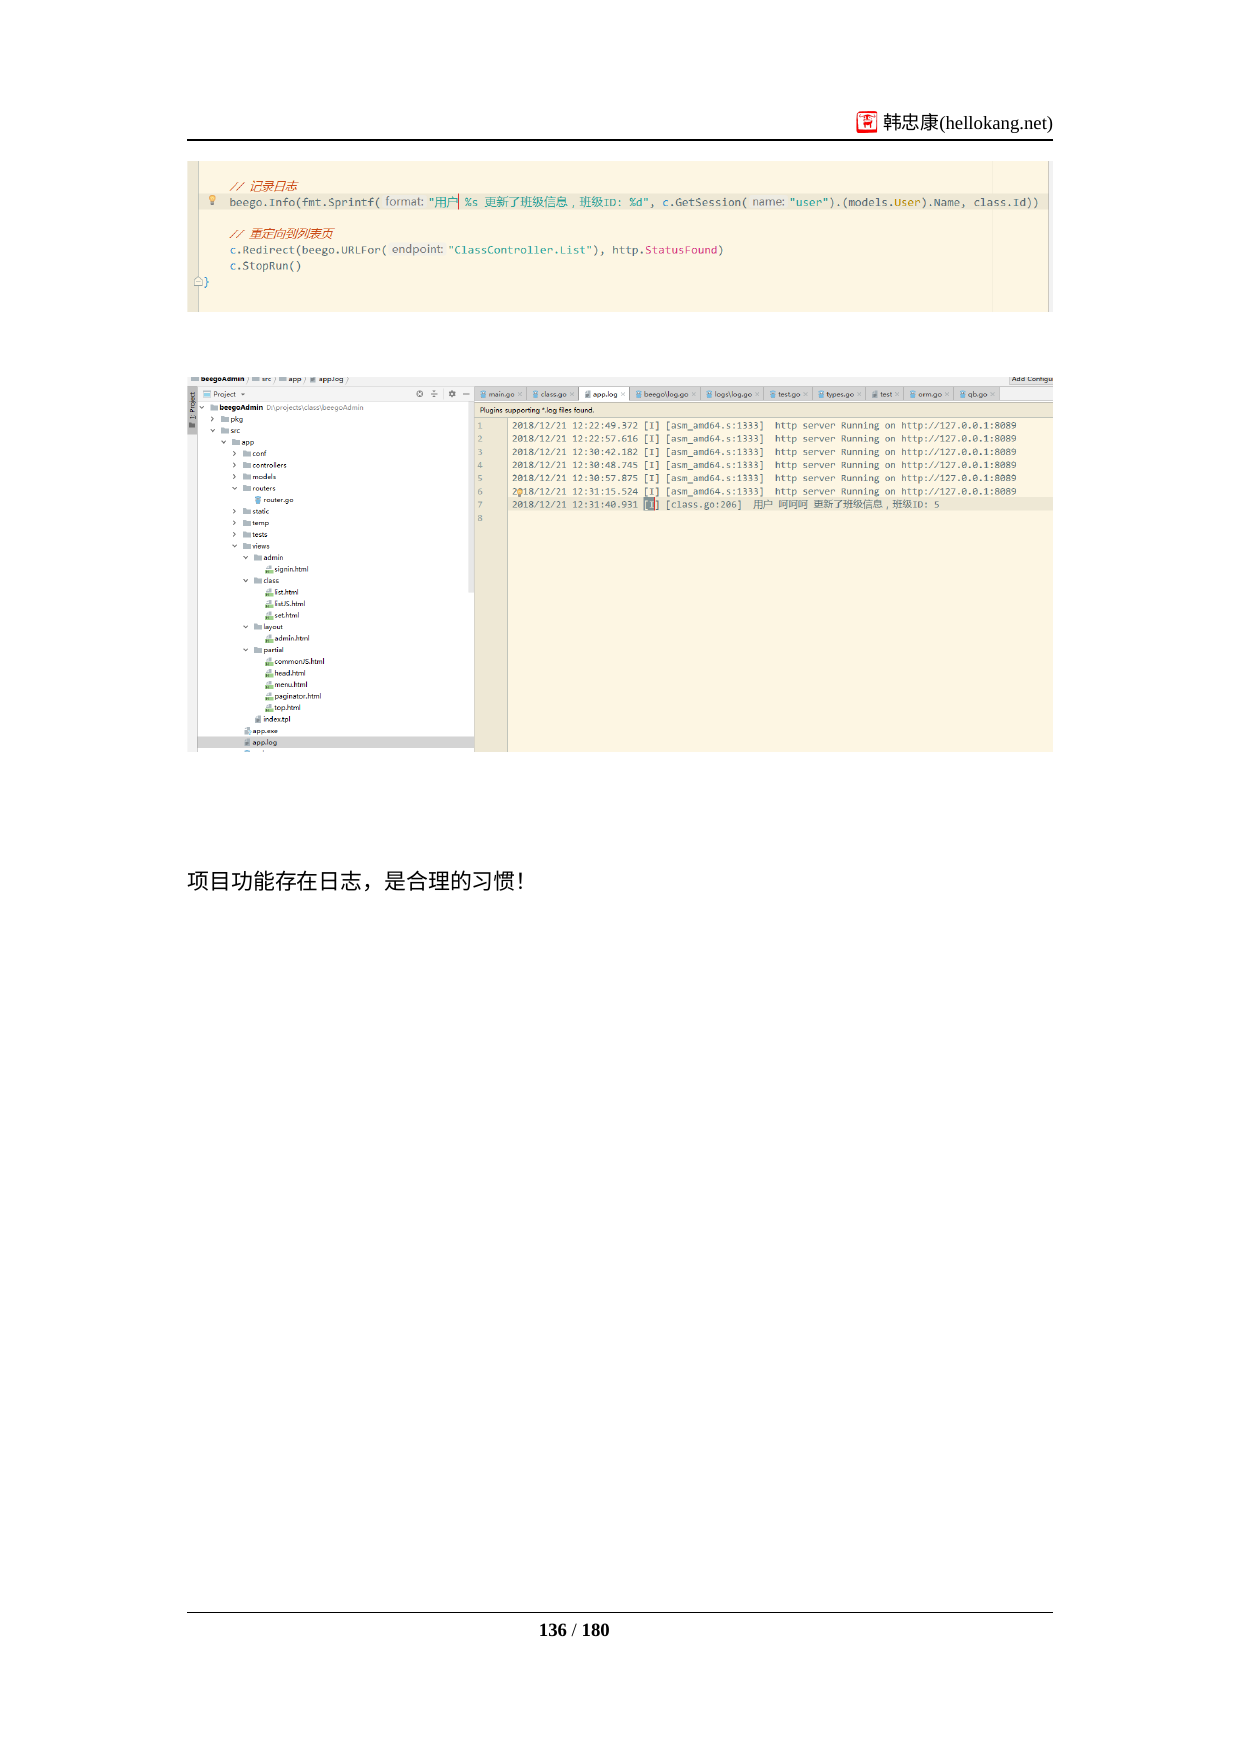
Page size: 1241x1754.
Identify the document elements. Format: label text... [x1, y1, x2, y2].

picture [187, 377, 1053, 752]
text 项目功能存在日志，是合理的习惯！ [187, 863, 1053, 896]
picture [856, 111, 878, 133]
picture [187, 161, 1053, 312]
